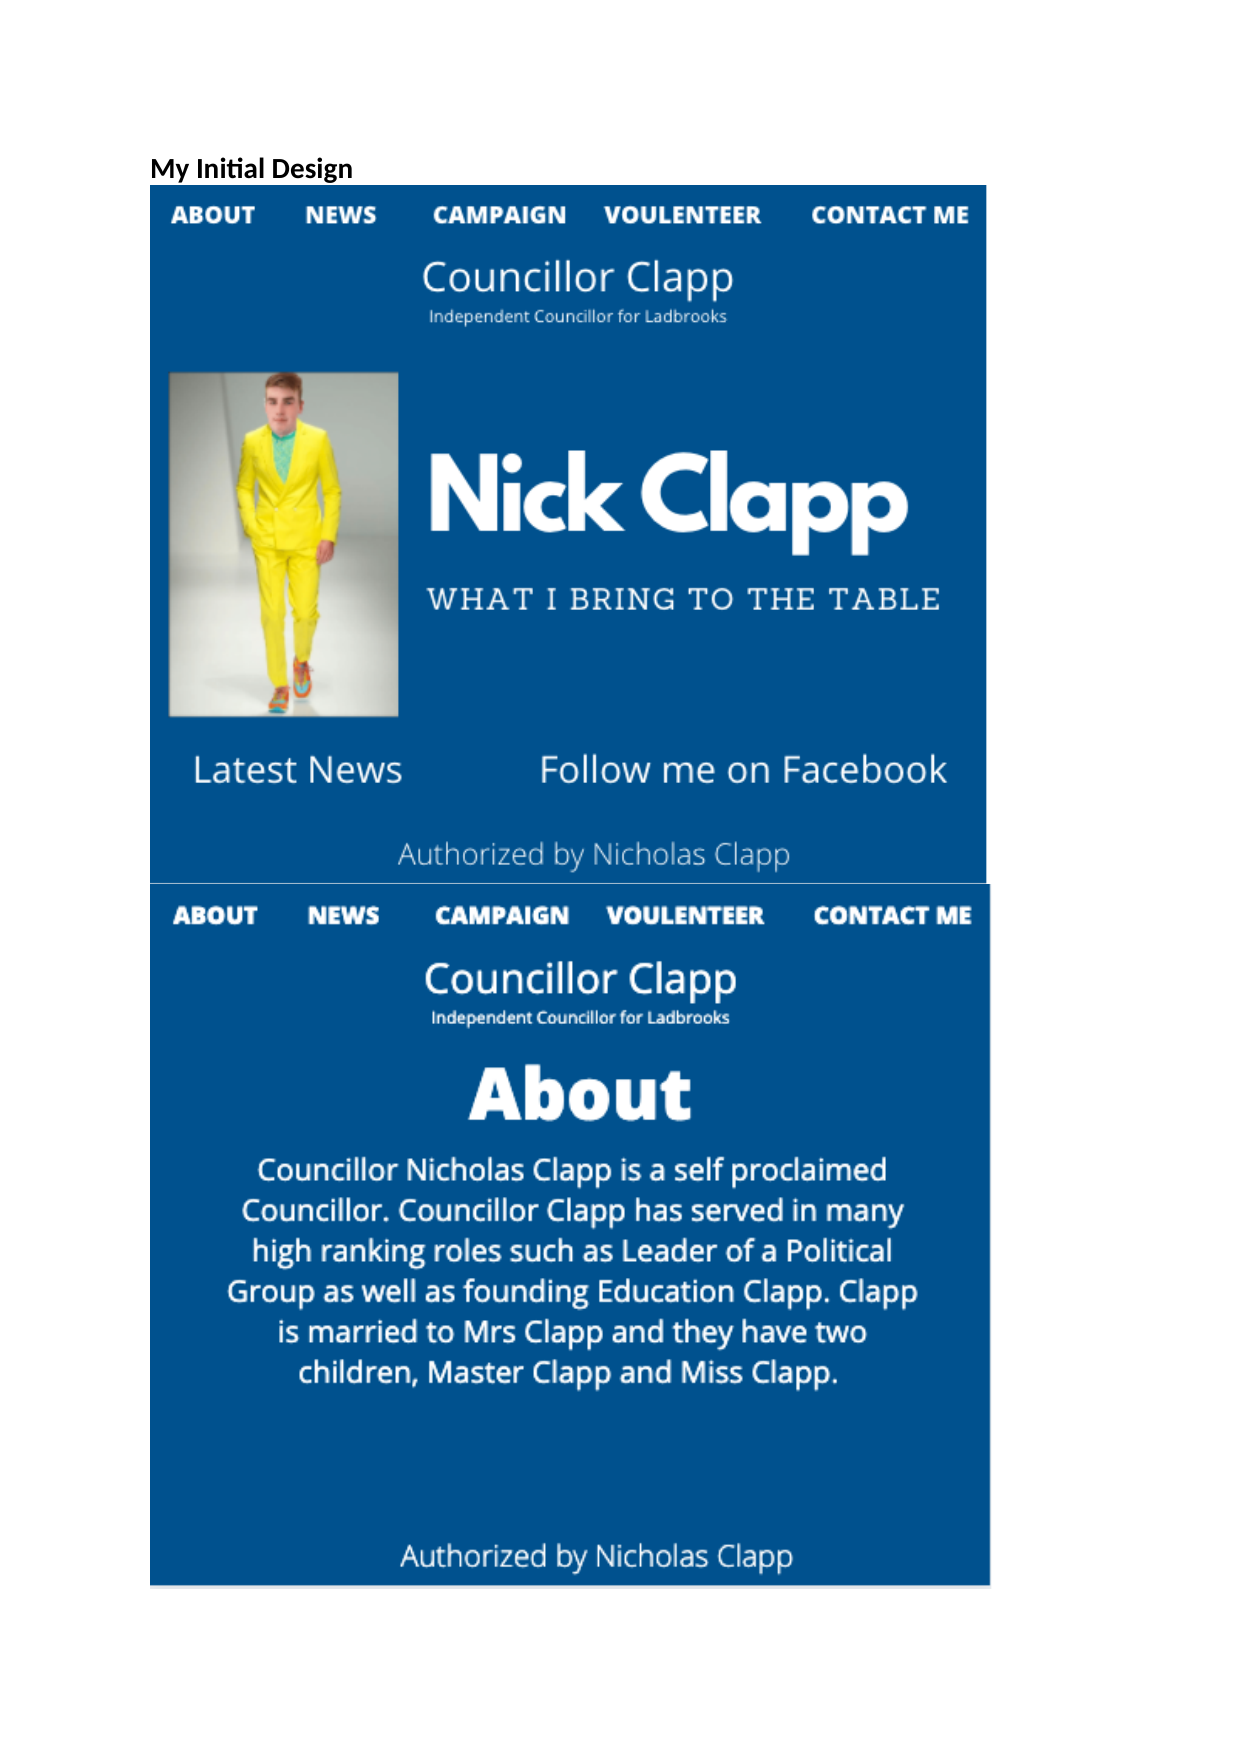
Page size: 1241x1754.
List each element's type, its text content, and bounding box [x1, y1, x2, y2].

picture [150, 185, 992, 1589]
text My Initial Design [150, 150, 1090, 186]
